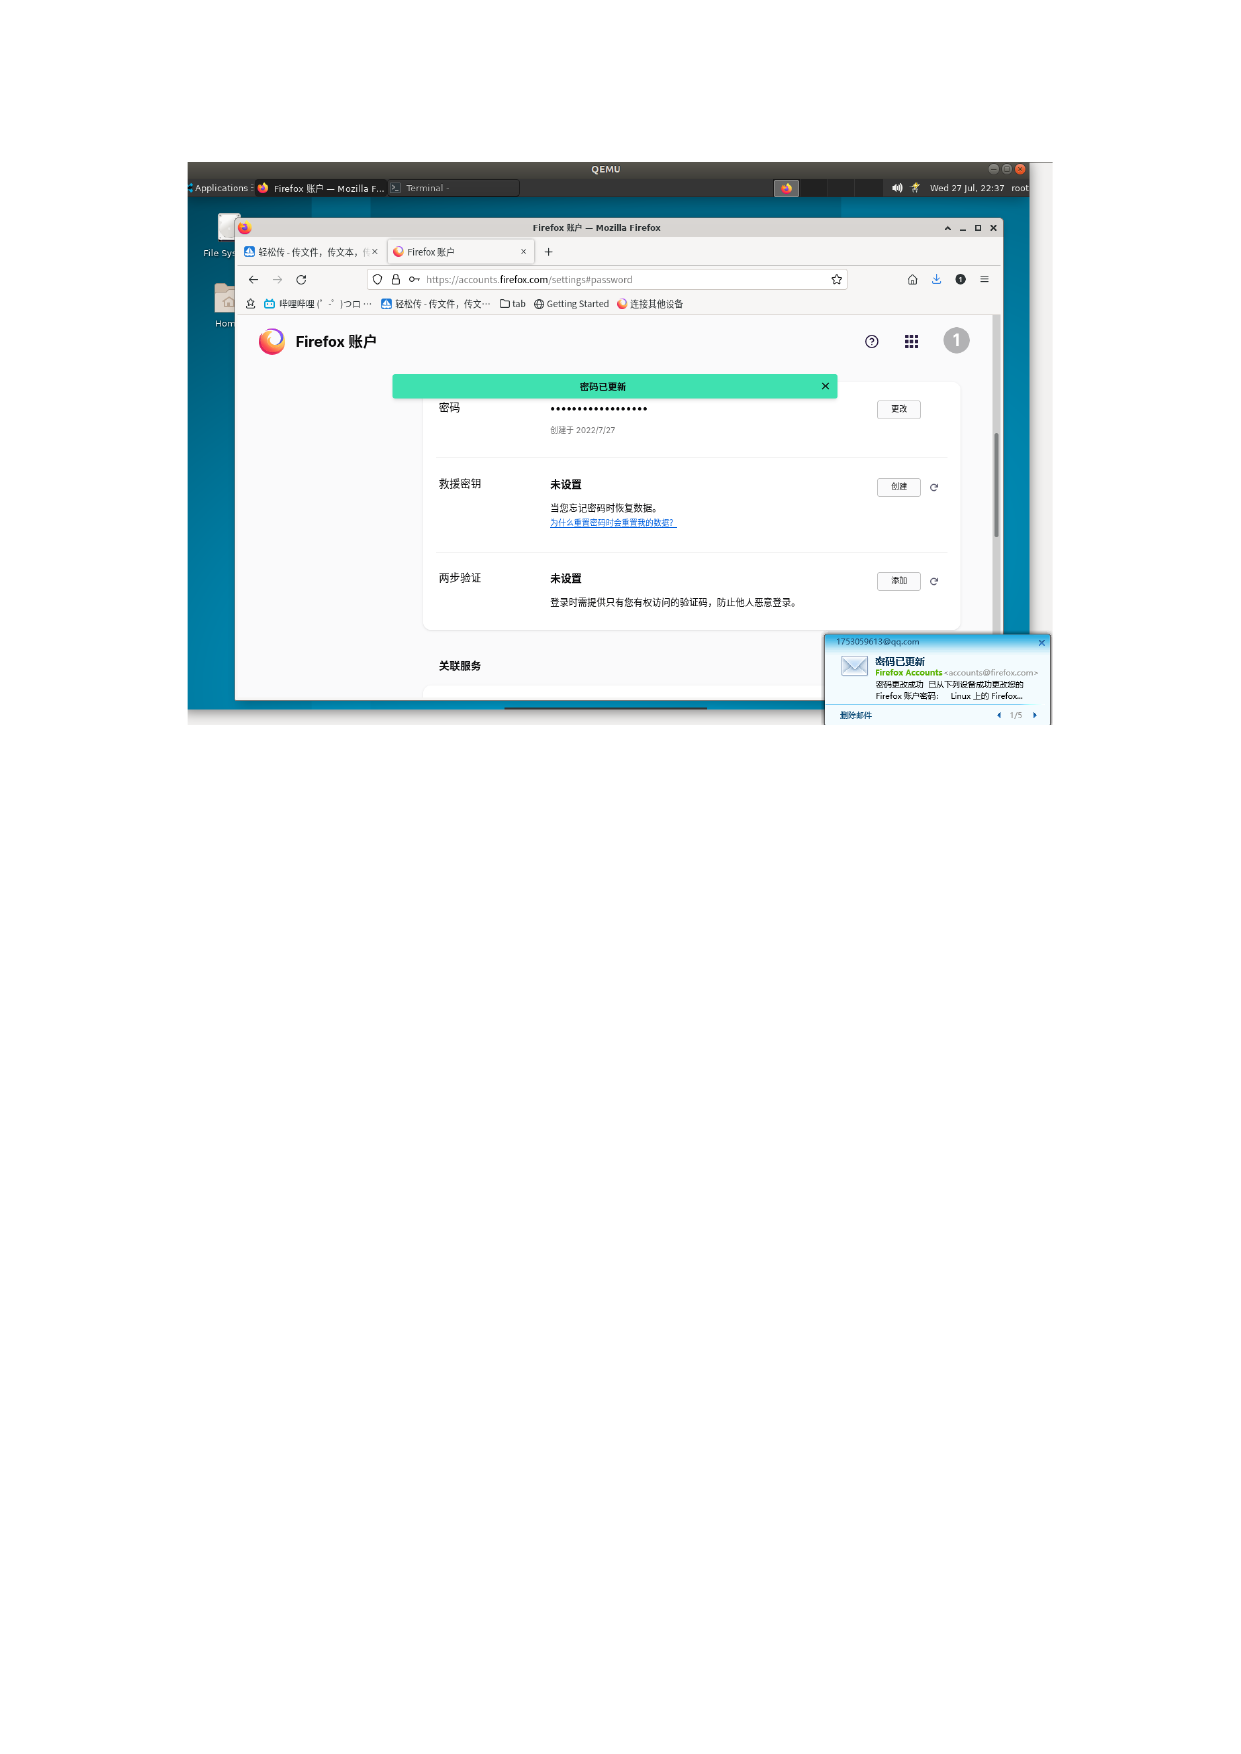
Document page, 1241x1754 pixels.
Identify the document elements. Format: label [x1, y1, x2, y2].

picture [187, 162, 1053, 725]
